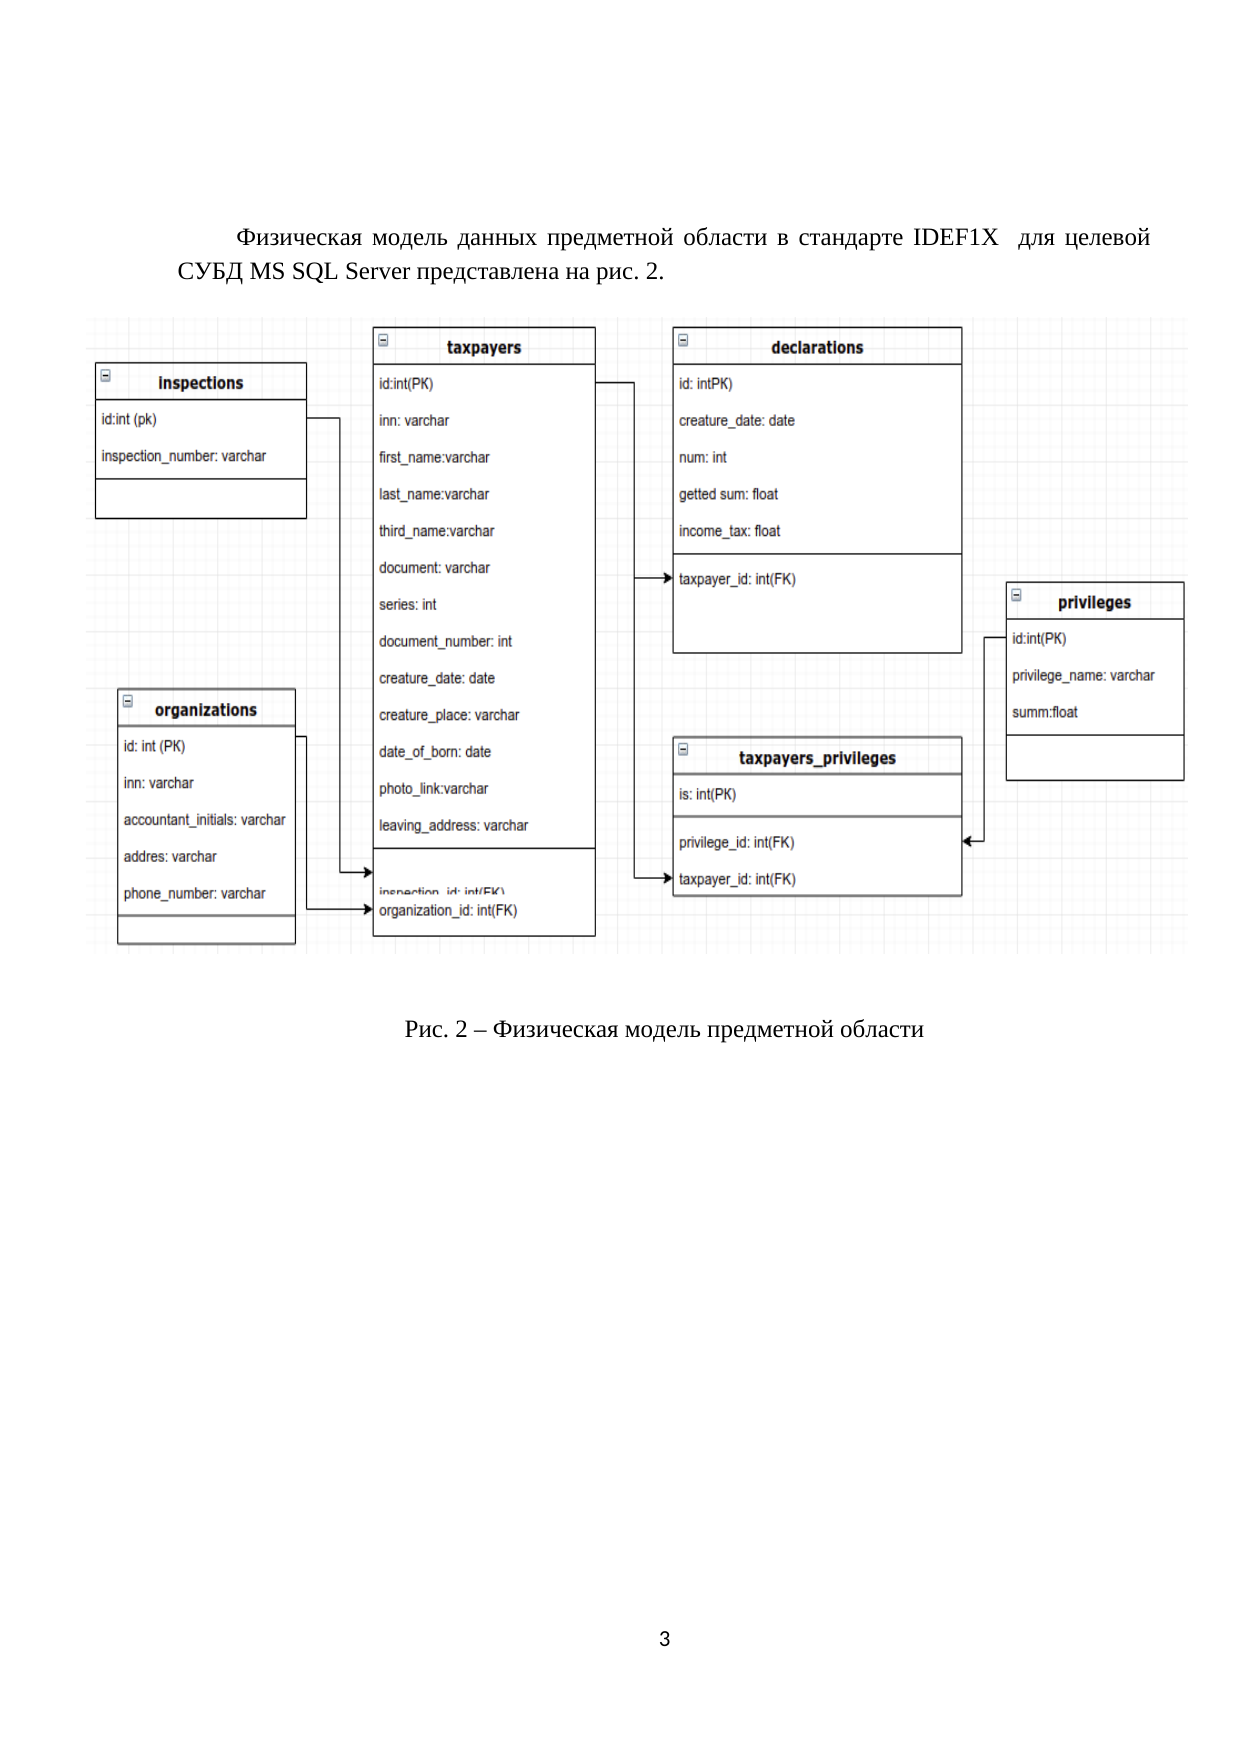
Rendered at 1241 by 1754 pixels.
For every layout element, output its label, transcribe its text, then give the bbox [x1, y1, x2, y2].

text Рис. 2 – Физическая модель предметной области [177, 1014, 1152, 1043]
text Физическая модель данных предметной области в стандарте IDEF1X для целевой СУБД MS SQL Server представлена на рис. 2. [177, 222, 1152, 285]
picture [85, 317, 1188, 954]
